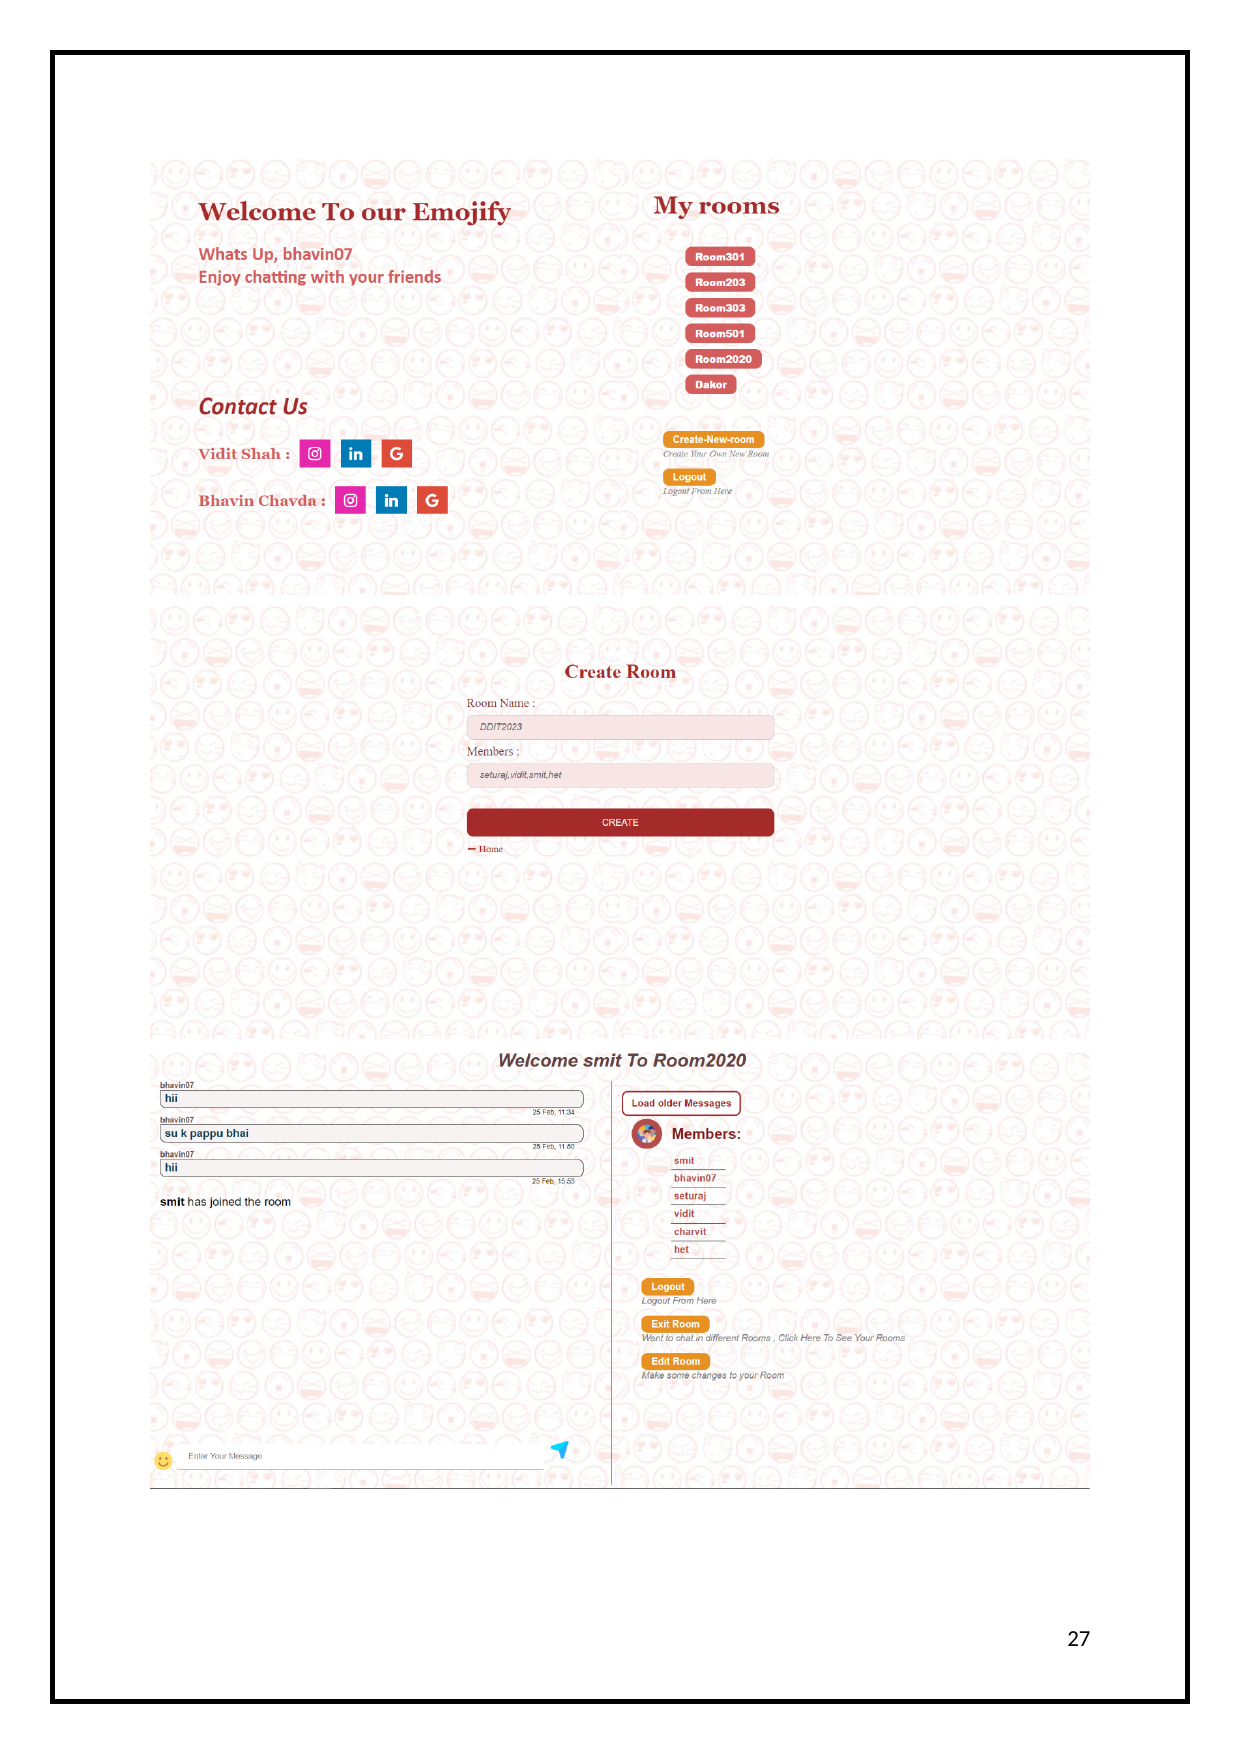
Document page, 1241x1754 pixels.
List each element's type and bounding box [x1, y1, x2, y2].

picture [150, 150, 1091, 595]
picture [150, 597, 1091, 1039]
picture [150, 1041, 1091, 1489]
